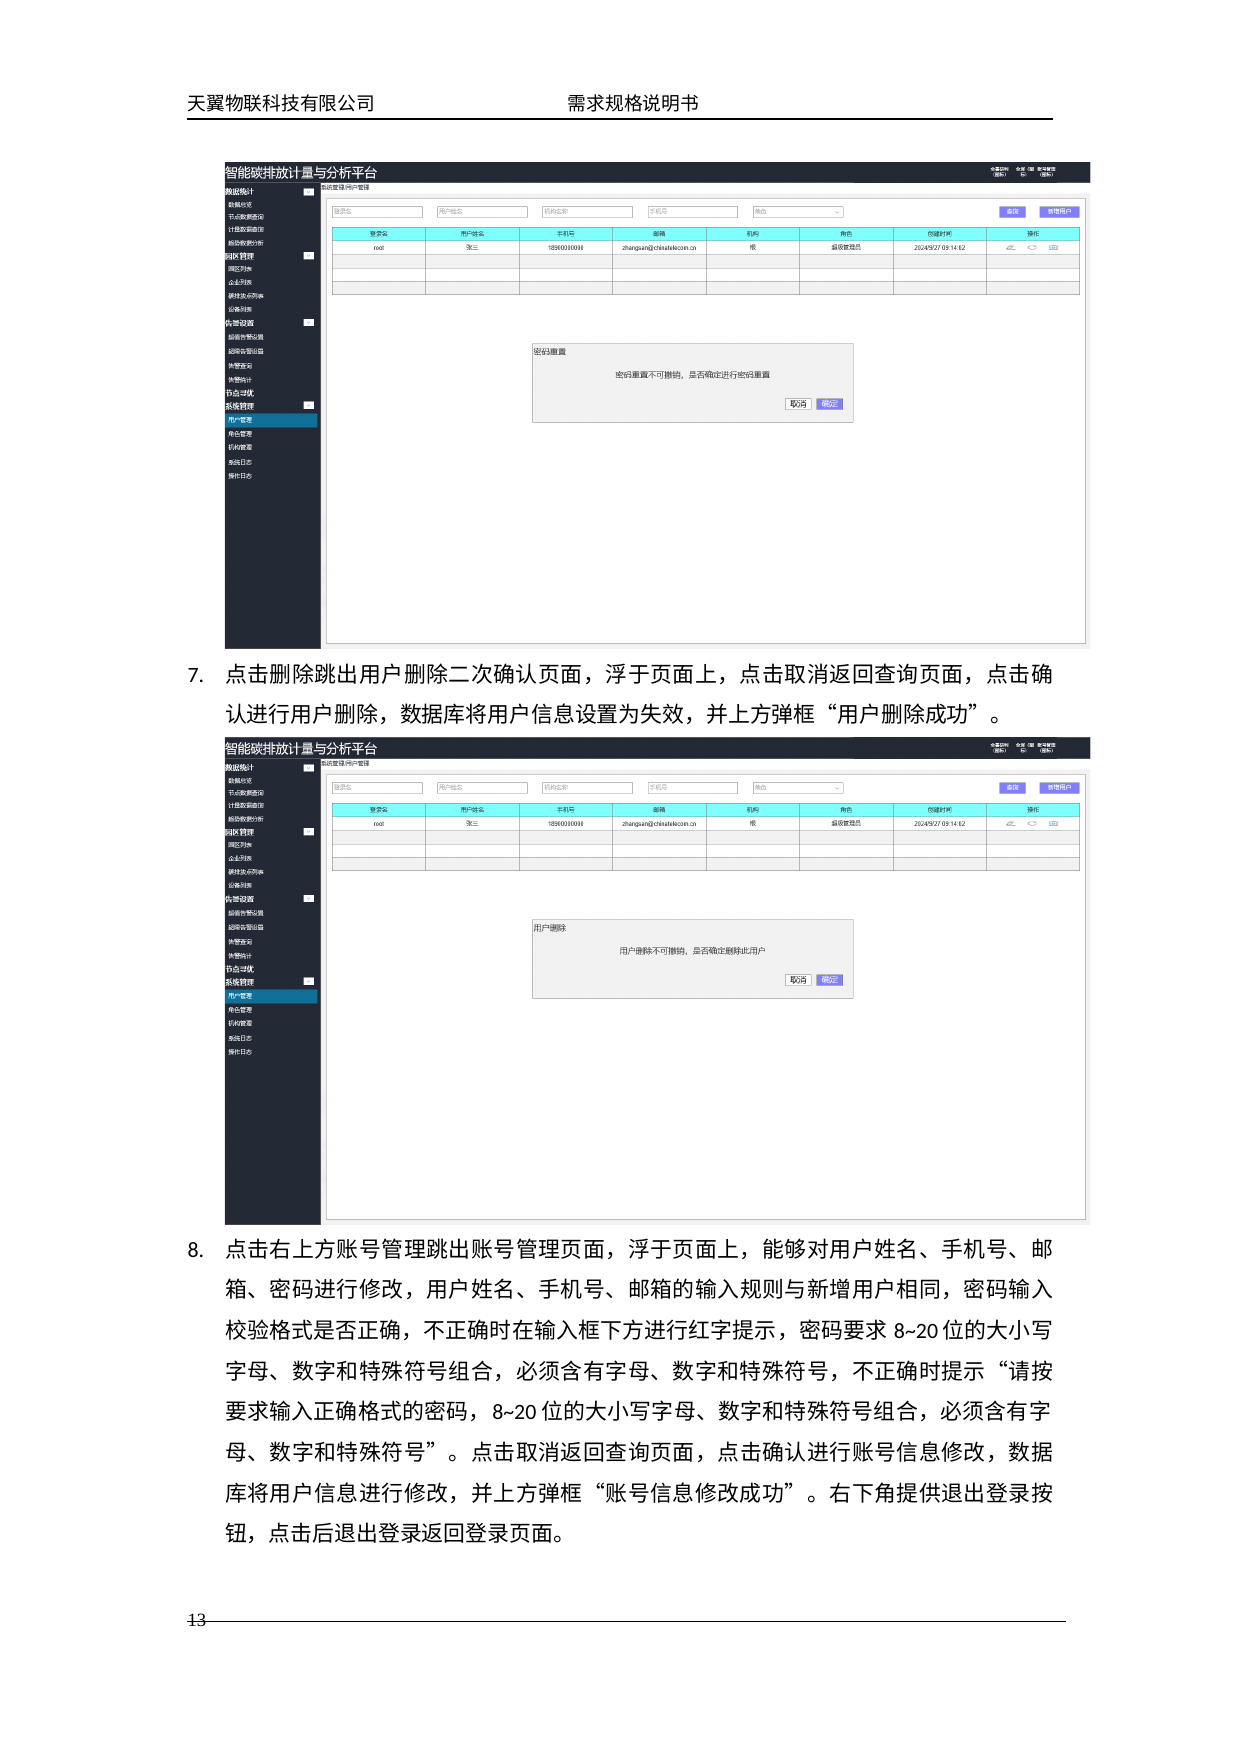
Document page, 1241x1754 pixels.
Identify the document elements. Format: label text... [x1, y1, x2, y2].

picture [224, 162, 1091, 649]
list 点击删除跳出用户删除二次确认页面，浮于页面上，点击取消返回查询页面，点击确认进行用户删除，数据库将用户信息设置为失效，并上方弹框“用户删除成功”。 [187, 656, 1053, 729]
picture [224, 737, 1091, 1225]
list 点击右上方账号管理跳出账号管理页面，浮于页面上，能够对用户姓名、手机号、邮箱、密码进行修改，用户姓名、手机号、邮箱的输入规则与新增用户相同，密码输入校验格式是否正确，不正确时在输入框下方进行红字提示，密码要求8~20位的大小写字母、数字和特殊符号组合，必须含有字母、数字和特殊符号，不正确时提示“请按要求输入正确格式的密码，8~20位的大小写字母、数字和特殊符号组合，必须含有字母、数字和特殊符号”。点击取消返回查询页面，点击确认进行账号信息修改，数据库将用户信息进行修改，并上方弹框“账号信息修改成功”。右下角提供退出登录按钮，点击后退出登录返回登录页面。 [187, 1231, 1053, 1548]
